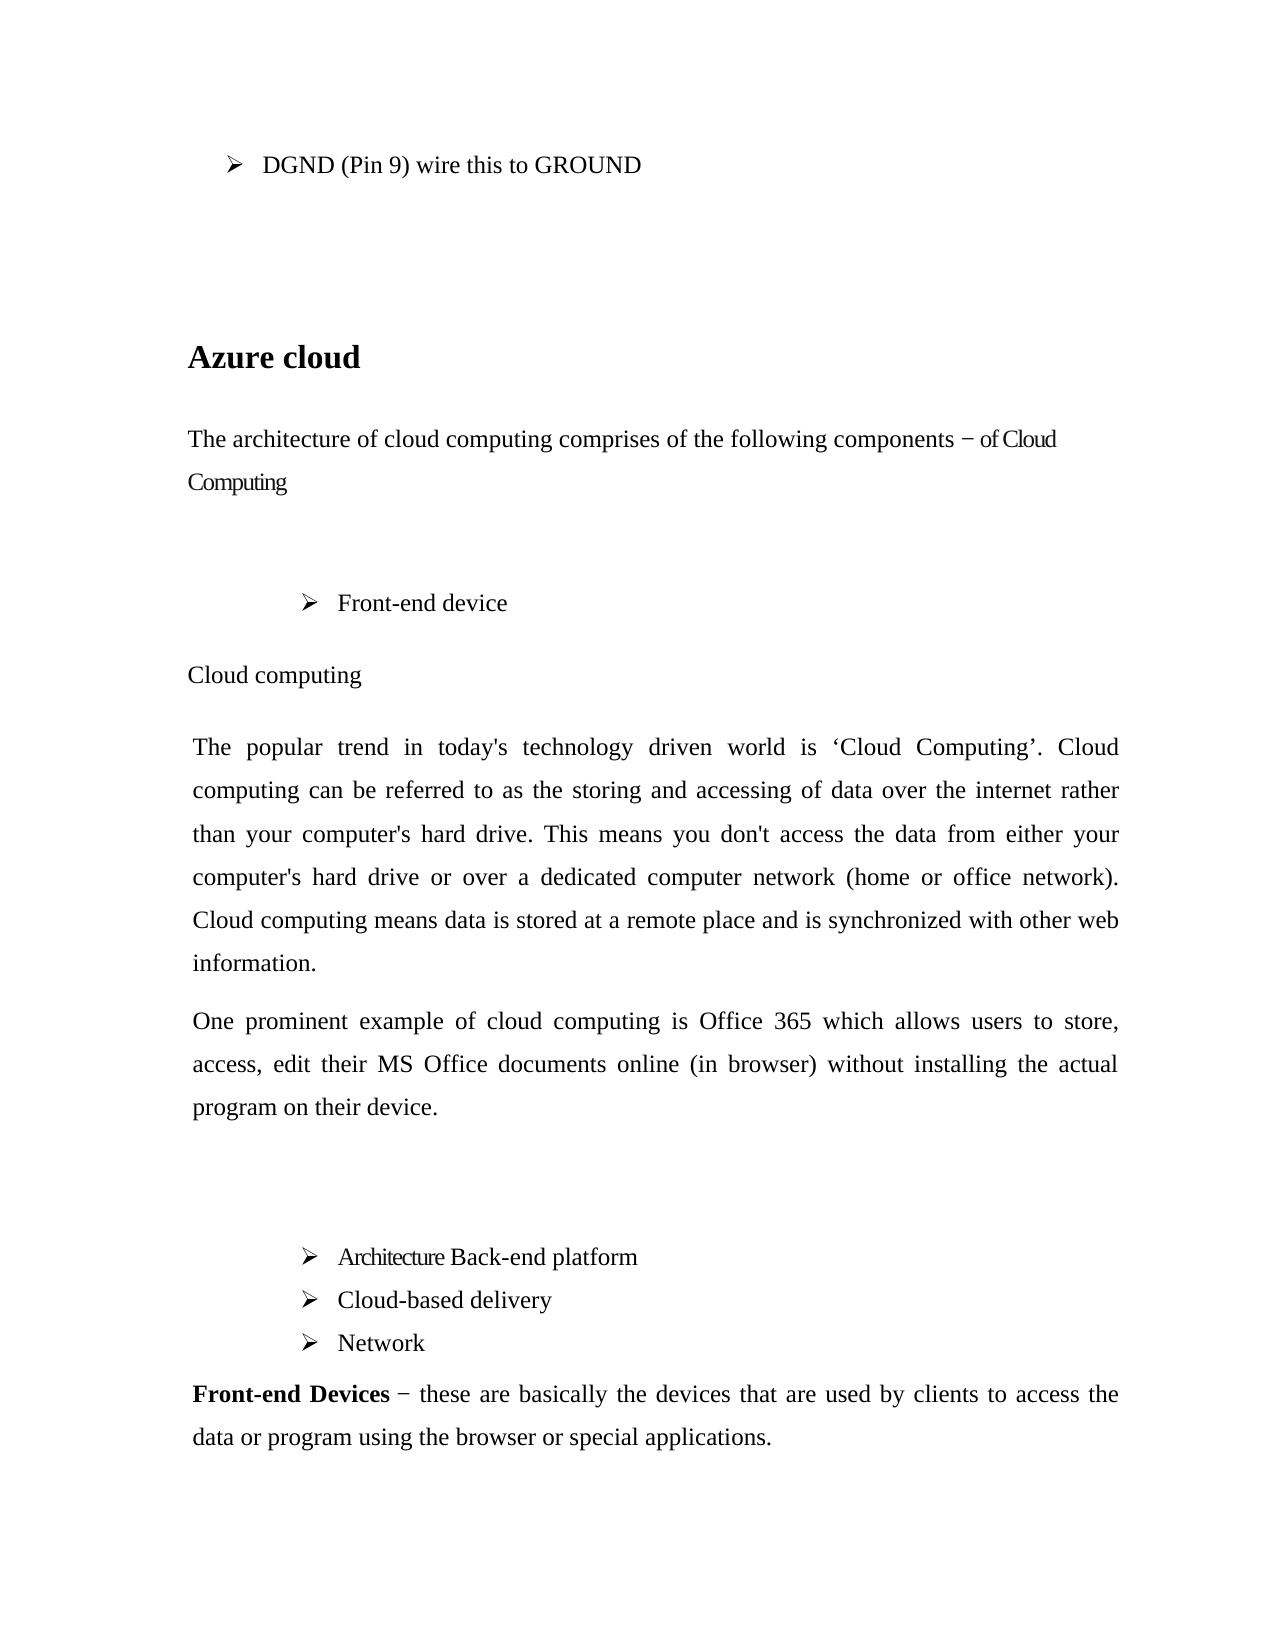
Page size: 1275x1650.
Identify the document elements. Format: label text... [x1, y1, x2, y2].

list Architecture Back-end platform [300, 1242, 1125, 1271]
list Front-end device [300, 588, 1125, 617]
text Front-end Devices − these are basically the devices that are used by clients to access the data or program using the browser or special applications. [192, 1379, 1120, 1451]
list DGND (Pin 9) wire this to GROUND [225, 150, 1125, 179]
list Cloud-based delivery [300, 1285, 1125, 1314]
text One prominent example of cloud computing is Office 365 which allows users to store, access, edit their MS Office documents online (in browser) without installing the actual program on their device. [192, 1006, 1120, 1121]
text The popular trend in today's technology driven world is ‘Cloud Computing’. Cloud computing can be referred to as the storing and accessing of data over the internet rather than your computer's hard drive. This means you don't access the data from either your computer's hard drive or over a dedicated computer network (home or office network). Cloud computing means data is stored at a remote place and is synchronized with other web information. [192, 732, 1120, 977]
text The architecture of cloud computing comprises of the following components − of Cloud Computing [187, 424, 1120, 496]
text Cloud computing [187, 660, 1125, 689]
text Azure cloud [187, 338, 1125, 376]
list Network [300, 1328, 1125, 1357]
